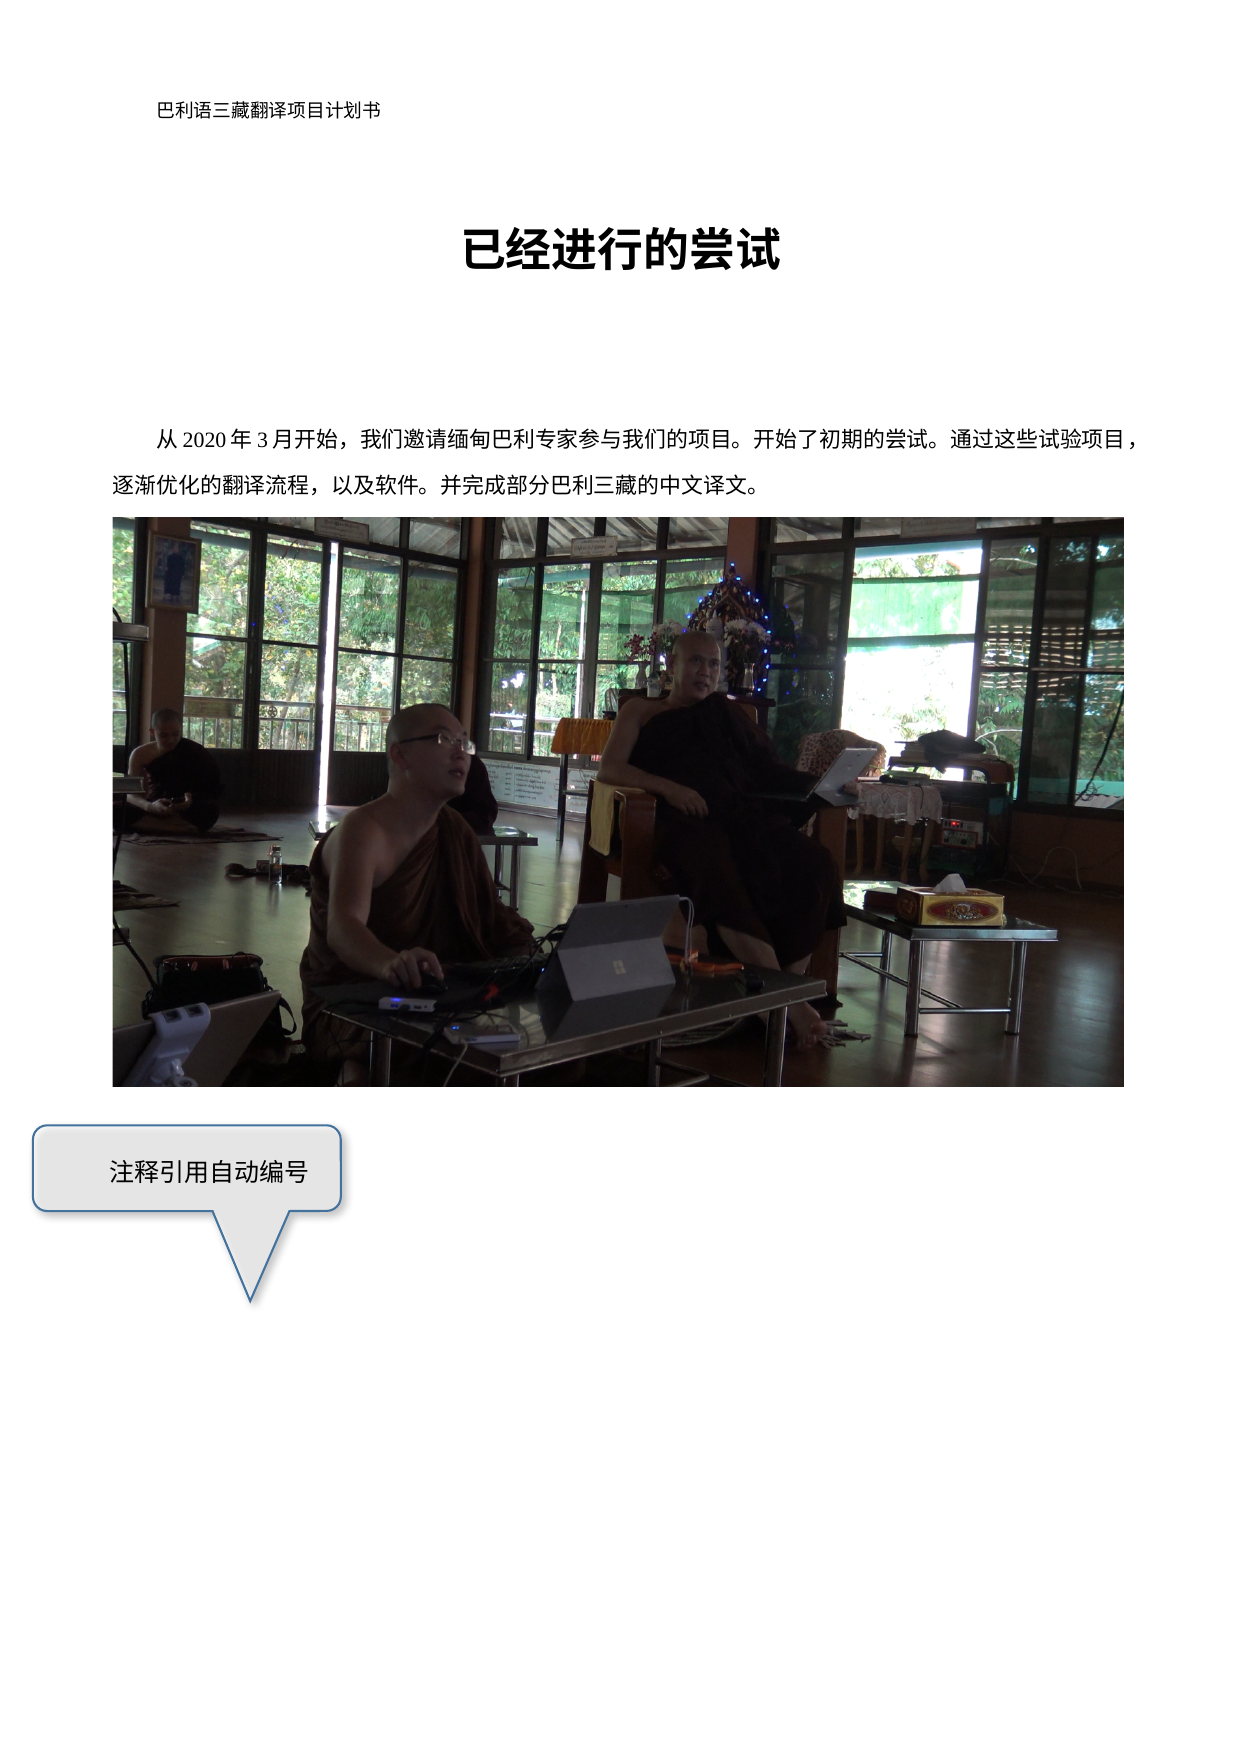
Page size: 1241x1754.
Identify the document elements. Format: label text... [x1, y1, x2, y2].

subtitle 已经进行的尝试 [112, 197, 1128, 295]
text 从2020年3月开始，我们邀请缅甸巴利专家参与我们的项目。开始了初期的尝试。通过这些试验项目，逐渐优化的翻译流程，以及软件。并完成部分巴利三藏的中文译文。 [112, 422, 1128, 500]
picture [112, 517, 1124, 1087]
